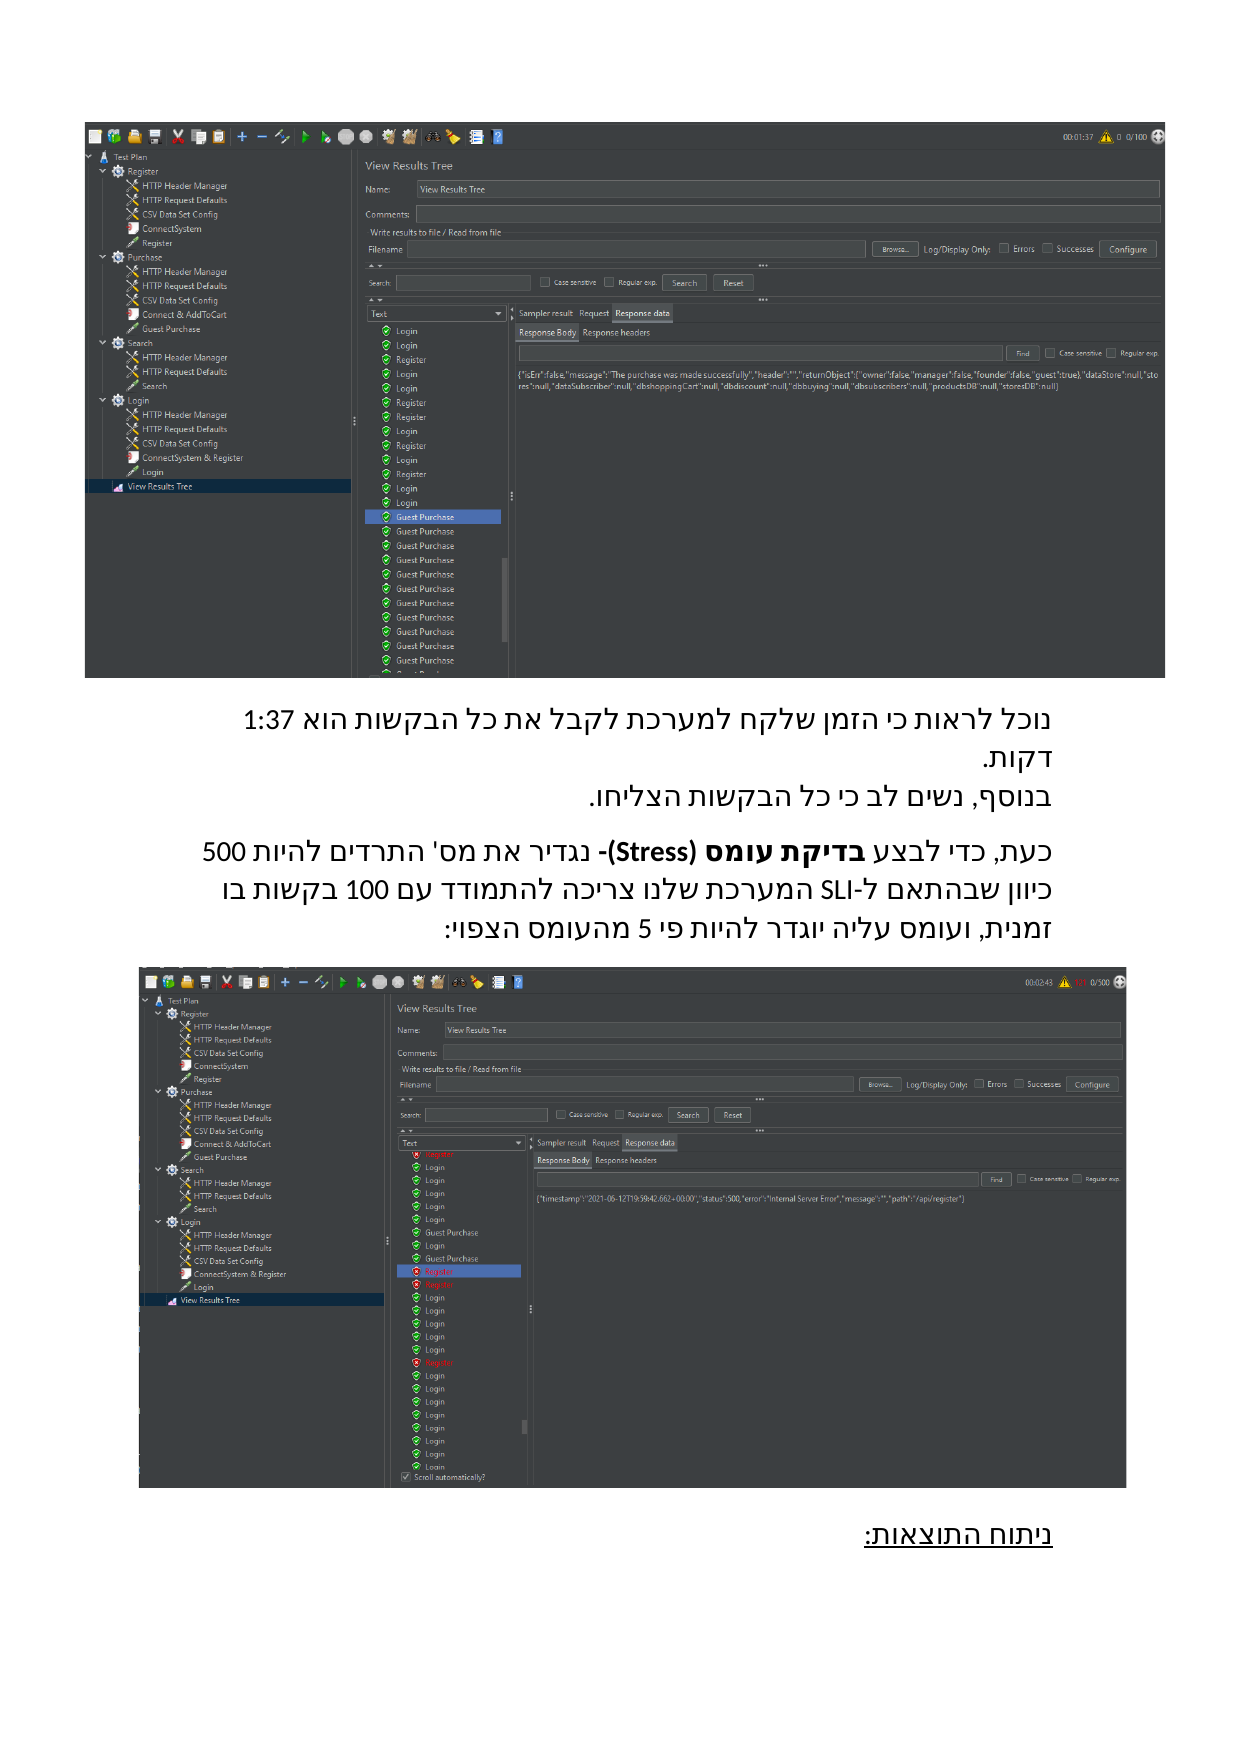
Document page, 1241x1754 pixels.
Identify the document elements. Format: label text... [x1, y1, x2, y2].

picture [138, 967, 1127, 1488]
text כעת, כדי לבצע בדיקת עומס (Stress)- נגדיר את מס' התרדים להיות 500 כיוון שבהתאם ל-SLI המערכת שלנו צריכה להתמודד עם 100 בקשות בו זמנית, ועומס עליה יוגדר להיות פי 5 מהעומס הצפוי: [187, 833, 1053, 946]
text ניתוח התוצאות: [187, 1516, 1053, 1552]
text נוכל לראות כי הזמן שלקח למערכת לקבל את כל הבקשות הוא 1:37 דקות. בנוסף, נשים לב כי כל הבקשות הצליחו. [187, 701, 1053, 813]
picture [84, 122, 1166, 678]
